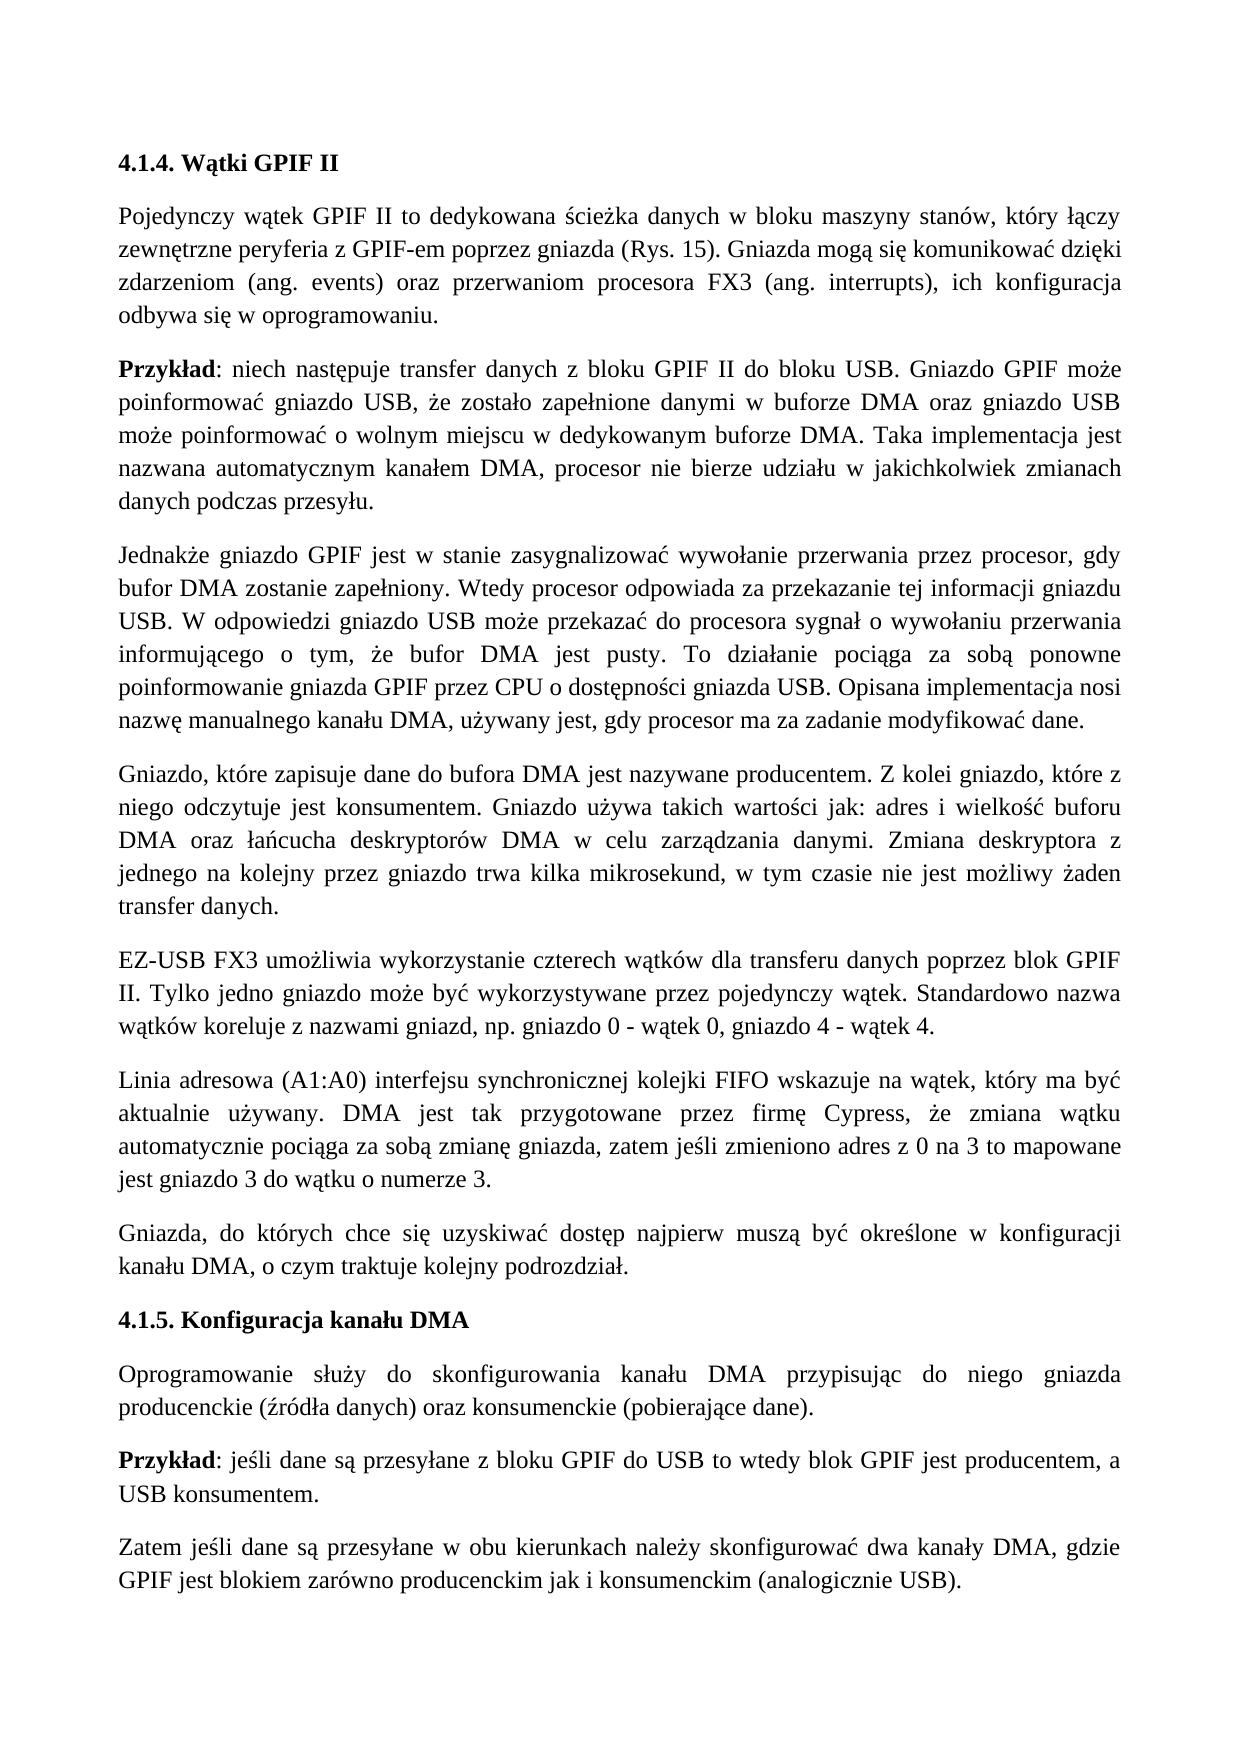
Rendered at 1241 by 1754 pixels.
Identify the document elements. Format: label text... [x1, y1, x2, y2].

subtitle 4.1.5. Konfiguracja kanału DMA [118, 1305, 1122, 1334]
text Zatem jeśli dane są przesyłane w obu kierunkach należy skonfigurować dwa kanały DMA, gdzie GPIF jest blokiem zarówno producenckim jak i konsumenckim (analogicznie USB). [118, 1532, 1122, 1594]
text Linia adresowa (A1:A0) interfejsu synchronicznej kolejki FIFO wskazuje na wątek, który ma być aktualnie używany. DMA jest tak przygotowane przez firmę Cypress, że zmiana wątku automatycznie pociąga za sobą zmianę gniazda, zatem jeśli zmieniono adres z 0 na 3 to mapowane jest gniazdo 3 do wątku o numerze 3. [118, 1065, 1122, 1193]
text Gniazdo, które zapisuje dane do bufora DMA jest nazywane producentem. Z kolei gniazdo, które z niego odczytuje jest konsumentem. Gniazdo używa takich wartości jak: adres i wielkość buforu DMA oraz łańcucha deskryptorów DMA w celu zarządzania danymi. Zmiana deskryptora z jednego na kolejny przez gniazdo trwa kilka mikrosekund, w tym czasie nie jest możliwy żaden transfer danych. [118, 759, 1122, 920]
text Jednakże gniazdo GPIF jest w stanie zasygnalizować wywołanie przerwania przez procesor, gdy bufor DMA zostanie zapełniony. Wtedy procesor odpowiada za przekazanie tej informacji gniazdu USB. W odpowiedzi gniazdo USB może przekazać do procesora sygnał o wywołaniu przerwania informującego o tym, że bufor DMA jest pusty. To działanie pociąga za sobą ponowne poinformowanie gniazda GPIF przez CPU o dostępności gniazda USB. Opisana implementacja nosi nazwę manualnego kanału DMA, używany jest, gdy procesor ma za zadanie modyfikować dane. [118, 540, 1122, 734]
text Gniazda, do których chce się uzyskiwać dostęp najpierw muszą być określone w konfiguracji kanału DMA, o czym traktuje kolejny podrozdział. [118, 1218, 1122, 1280]
text EZ-USB FX3 umożliwia wykorzystanie czterech wątków dla transferu danych poprzez blok GPIF II. Tylko jedno gniazdo może być wykorzystywane przez pojedynczy wątek. Standardowo nazwa wątków koreluje z nazwami gniazd, np. gniazdo 0 - wątek 0, gniazdo 4 - wątek 4. [118, 945, 1122, 1040]
text Przykład: niech następuje transfer danych z bloku GPIF II do bloku USB. Gniazdo GPIF może poinformować gniazdo USB, że zostało zapełnione danymi w buforze DMA oraz gniazdo USB może poinformować o wolnym miejscu w dedykowanym buforze DMA. Taka implementacja jest nazwana automatycznym kanałem DMA, procesor nie bierze udziału w jakichkolwiek zmianach danych podczas przesyłu. [118, 354, 1122, 515]
text Pojedynczy wątek GPIF II to dedykowana ścieżka danych w bloku maszyny stanów, który łączy zewnętrzne peryferia z GPIF-em poprzez gniazda (Rys. 15). Gniazda mogą się komunikować dzięki zdarzeniom (ang. events) oraz przerwaniom procesora FX3 (ang. interrupts), ich konfiguracja odbywa się w oprogramowaniu. [118, 201, 1122, 329]
text Oprogramowanie służy do skonfigurowania kanału DMA przypisując do niego gniazda producenckie (źródła danych) oraz konsumenckie (pobierające dane). [118, 1359, 1122, 1421]
text Przykład: jeśli dane są przesyłane z bloku GPIF do USB to wtedy blok GPIF jest producentem, a USB konsumentem. [118, 1446, 1122, 1507]
subtitle 4.1.4. Wątki GPIF II [118, 148, 1122, 176]
